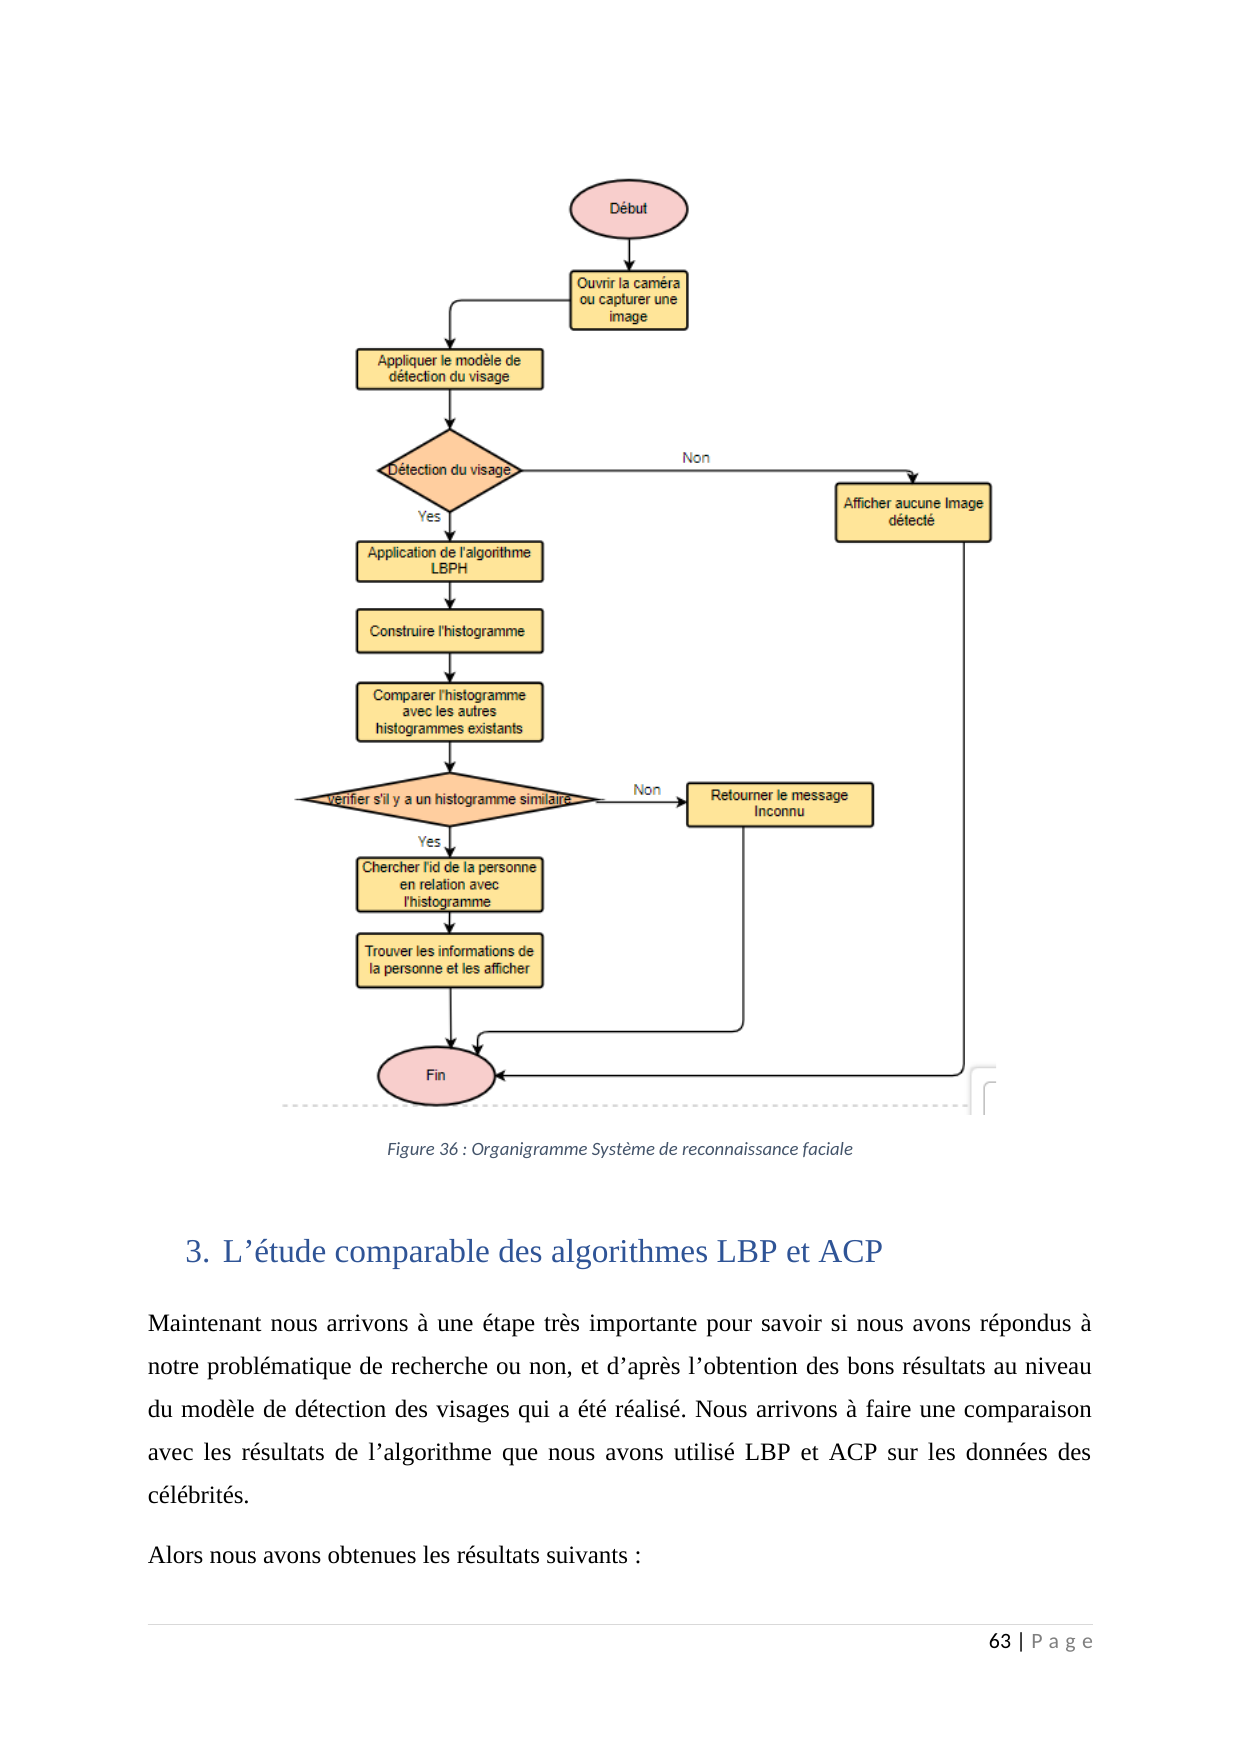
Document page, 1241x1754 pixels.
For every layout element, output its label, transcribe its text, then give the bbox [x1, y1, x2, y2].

text Alors nous avons obtenues les résultats suivants : [148, 1540, 1093, 1569]
picture [281, 147, 997, 1115]
text Maintenant nous arrivons à une étape très importante pour savoir si nous avons répondus à notre problématique de recherche ou non, et d’après l’obtention des bons résultats au niveau du modèle de détection des visages qui a été réalisé. Nous arrivons à faire une comparaison avec les résultats de l’algorithme que nous avons utilisé LBP et ACP sur les données des célébrités. [148, 1308, 1093, 1509]
subtitle L’étude comparable des algorithmes LBP et ACP [185, 1231, 1093, 1270]
